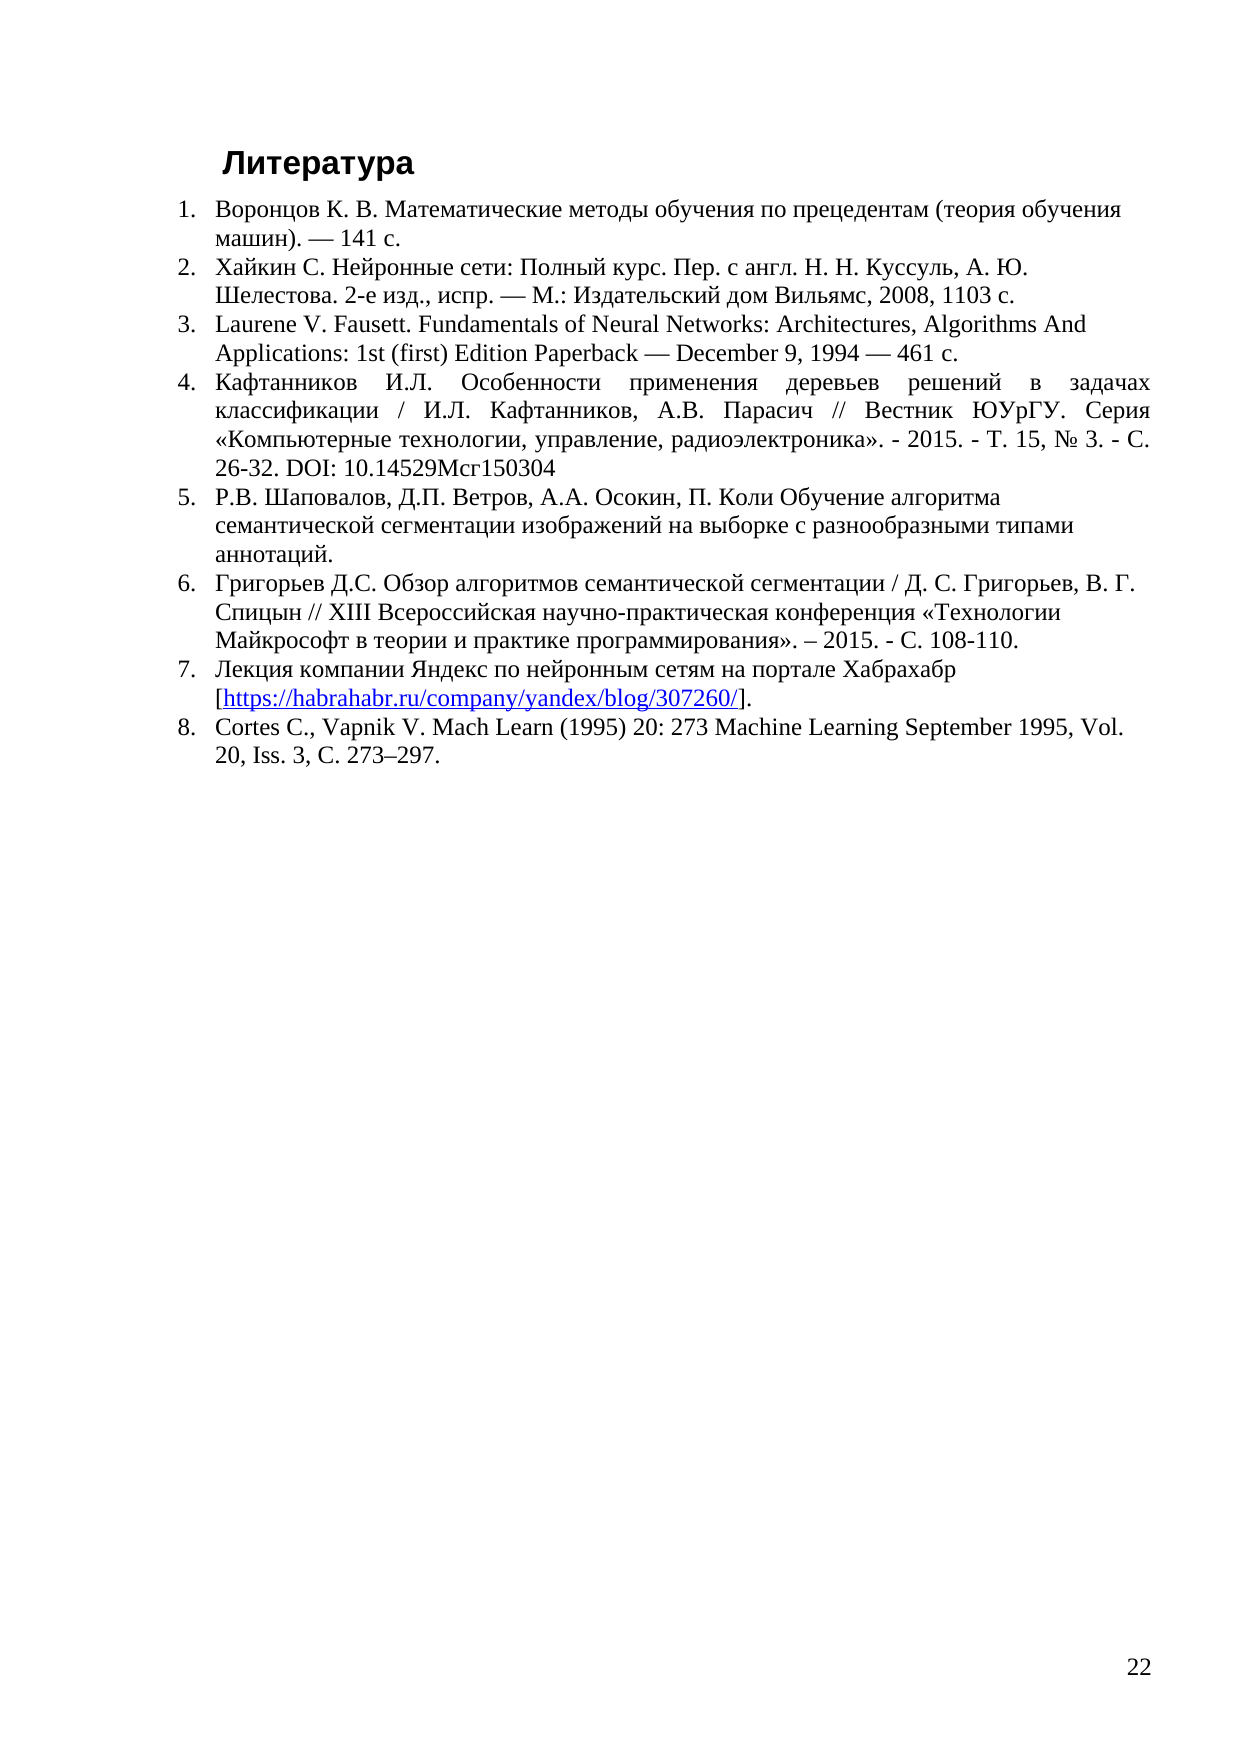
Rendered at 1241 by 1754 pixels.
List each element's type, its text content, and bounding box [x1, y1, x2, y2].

list Григорьев Д.С. Обзор алгоритмов семантической сегментации / Д. С. Григорьев, В. Г. Спицын // ХІІІ Всероссийская научно-практическая конференция «Технологии Майкрософт в теории и практике программирования». – 2015. - С. 108-110. [177, 568, 1152, 654]
list Воронцов К. В. Математические методы обучения по прецедентам (теория обучения машин). — 141 с. [177, 194, 1152, 252]
list Лекция компании Яндекс по нейронным сетям на портале Хабрахабр [https://habrahabr.ru/company/yandex/blog/307260/]. [177, 654, 1152, 712]
subtitle Литература [222, 143, 1152, 182]
list Кафтанников И.Л. Особенности применения деревьев решений в задачах классификации / И.Л. Кафтанников, А.В. Парасич // Вестник ЮУрГУ. Серия «Компьютерные технологии, управление, радиоэлектроника». - 2015. - Т. 15, № 3. - С. 26-32. DOI: 10.14529Мсг150304 [177, 367, 1152, 482]
list Р.В. Шаповалов, Д.П. Ветров, А.А. Осокин, П. Коли Обучение алгоритма семантической сегментации изображений на выборке с разнообразными типами аннотаций. [177, 482, 1152, 568]
list Хайкин С. Нейронные сети: Полный курс. Пер. с англ. Н. Н. Куссуль, А. Ю. Шелестова. 2-е изд., испр. — М.: Издательский дом Вильямс, 2008, 1103 с. [177, 252, 1152, 309]
list Cortes C., Vapnik V. Mach Learn (1995) 20: 273 Machine Learning September 1995, Vol. 20, Iss. 3, С. 273–297. [177, 712, 1152, 769]
list Laurene V. Fausett. Fundamentals of Neural Networks: Architectures, Algorithms And Applications: 1st (first) Edition Paperback — December 9, 1994 — 461 с. [177, 309, 1152, 367]
